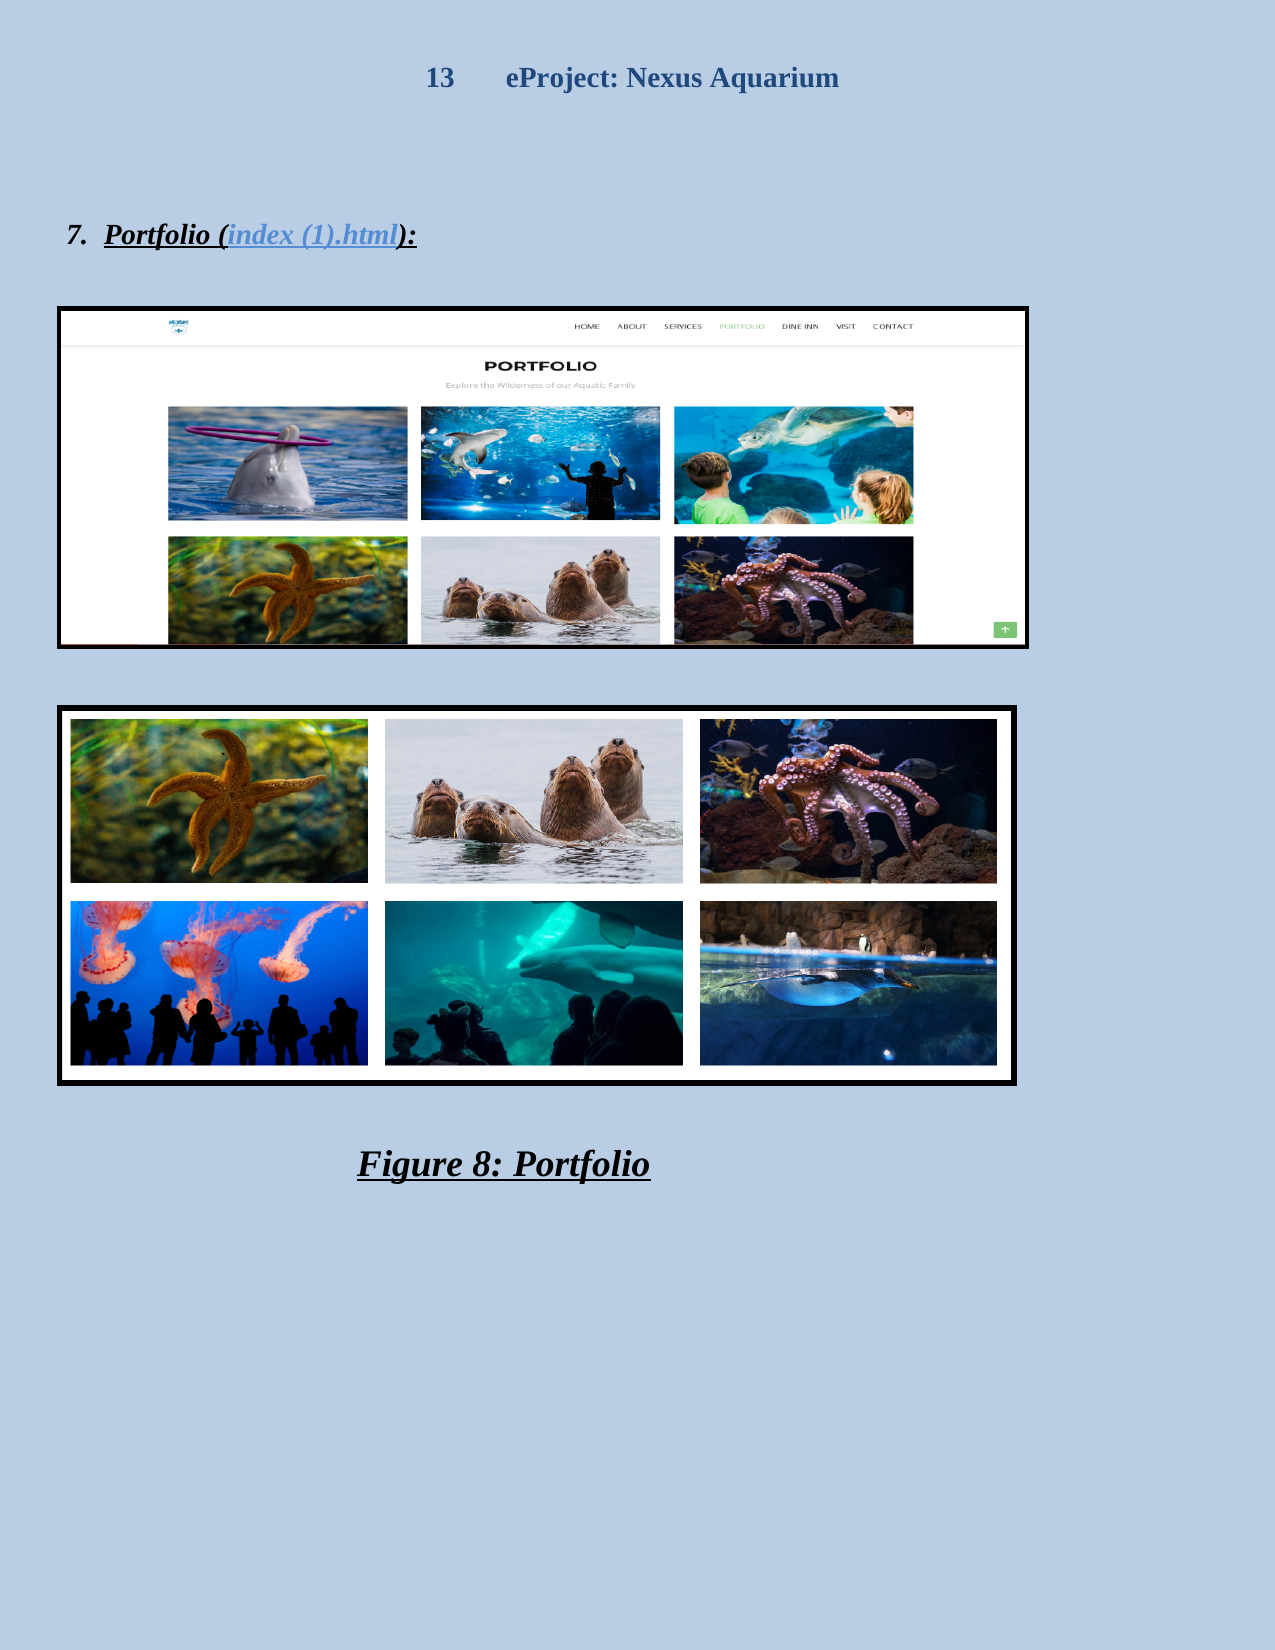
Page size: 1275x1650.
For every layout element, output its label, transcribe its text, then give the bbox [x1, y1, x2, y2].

picture [62, 711, 1011, 1080]
list Portfolio (index (1).html): [66, 217, 1208, 251]
text Figure 8: Portfolio [282, 1141, 1208, 1184]
picture [61, 311, 1025, 645]
